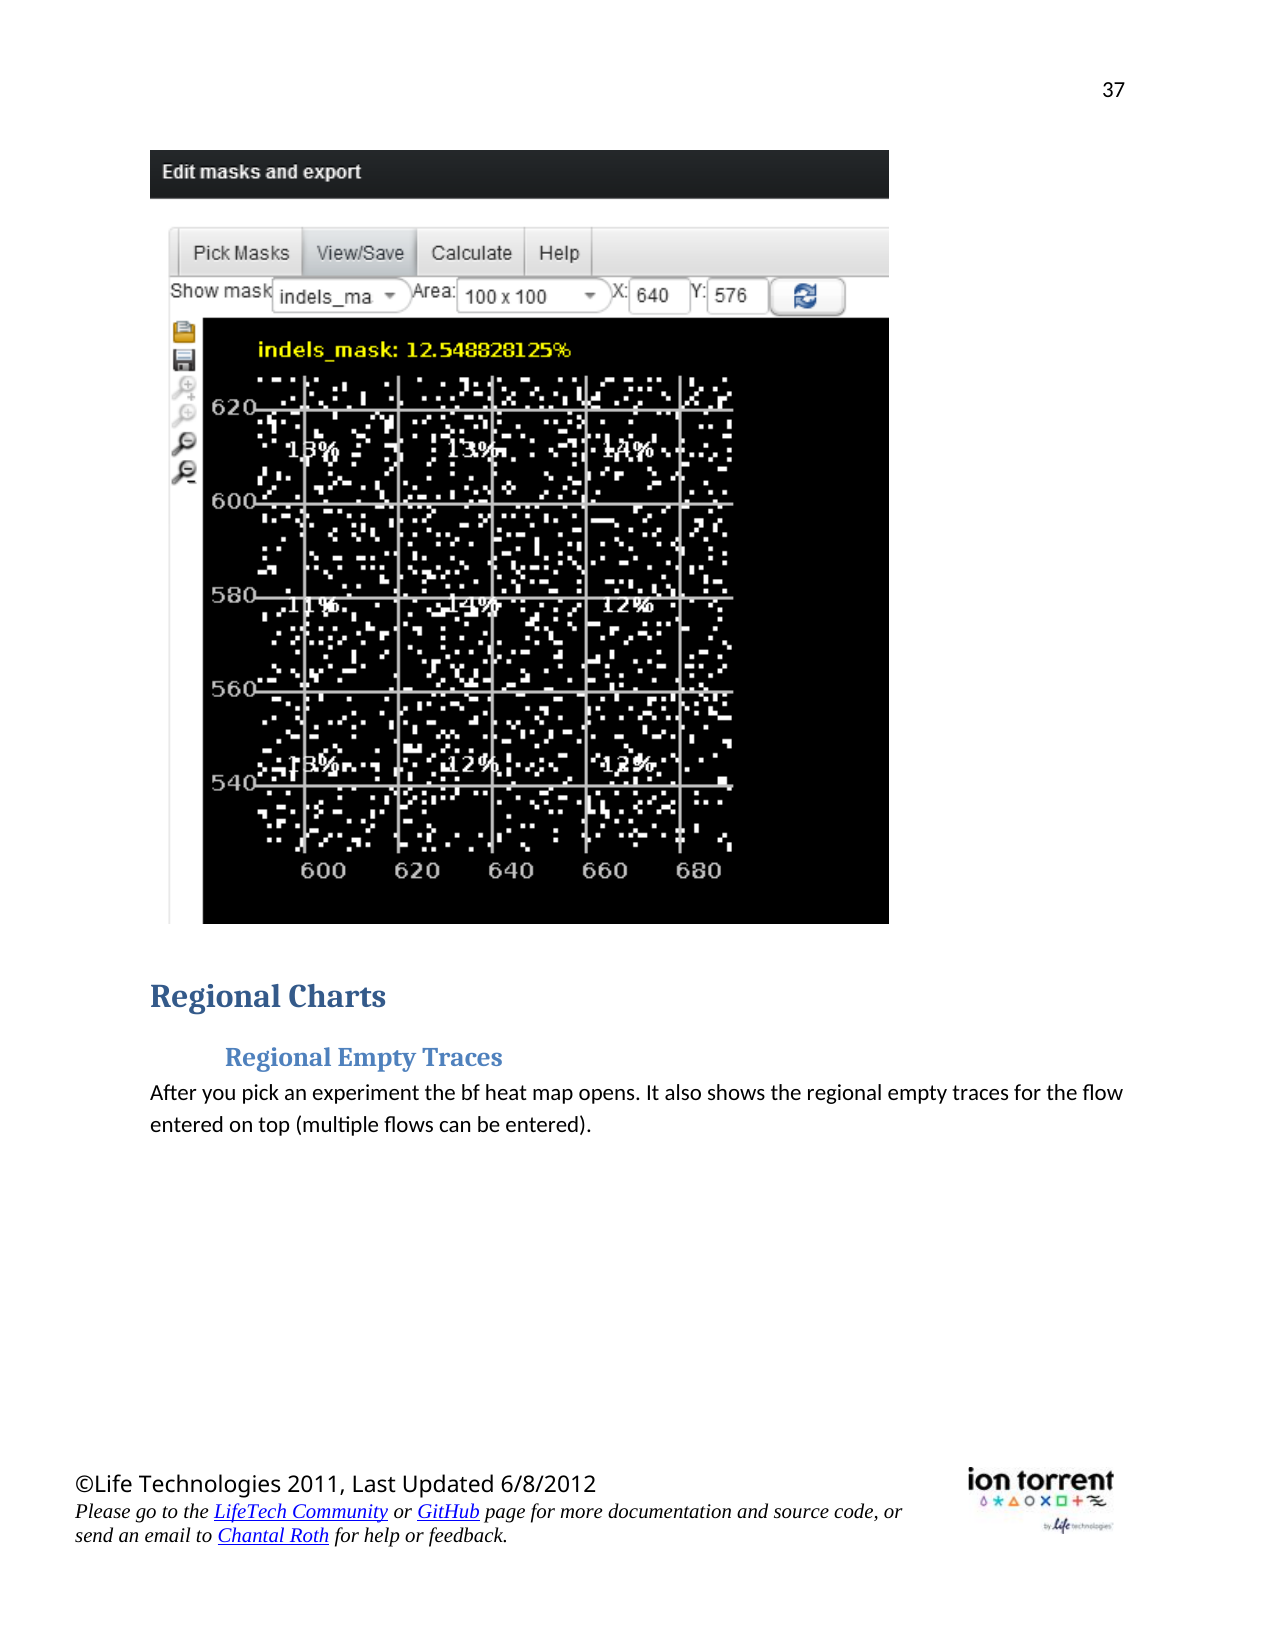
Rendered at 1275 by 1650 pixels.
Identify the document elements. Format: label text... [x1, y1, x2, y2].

picture [150, 150, 889, 924]
picture [968, 1467, 1114, 1534]
subtitle Regional Charts [150, 978, 1125, 1016]
text After you pick an experiment the bf heat map opens. It also shows the regional empty traces for the flow entered on top (multiple flows can be entered). [150, 1078, 1125, 1138]
subtitle Regional Empty Traces [225, 1042, 1125, 1074]
